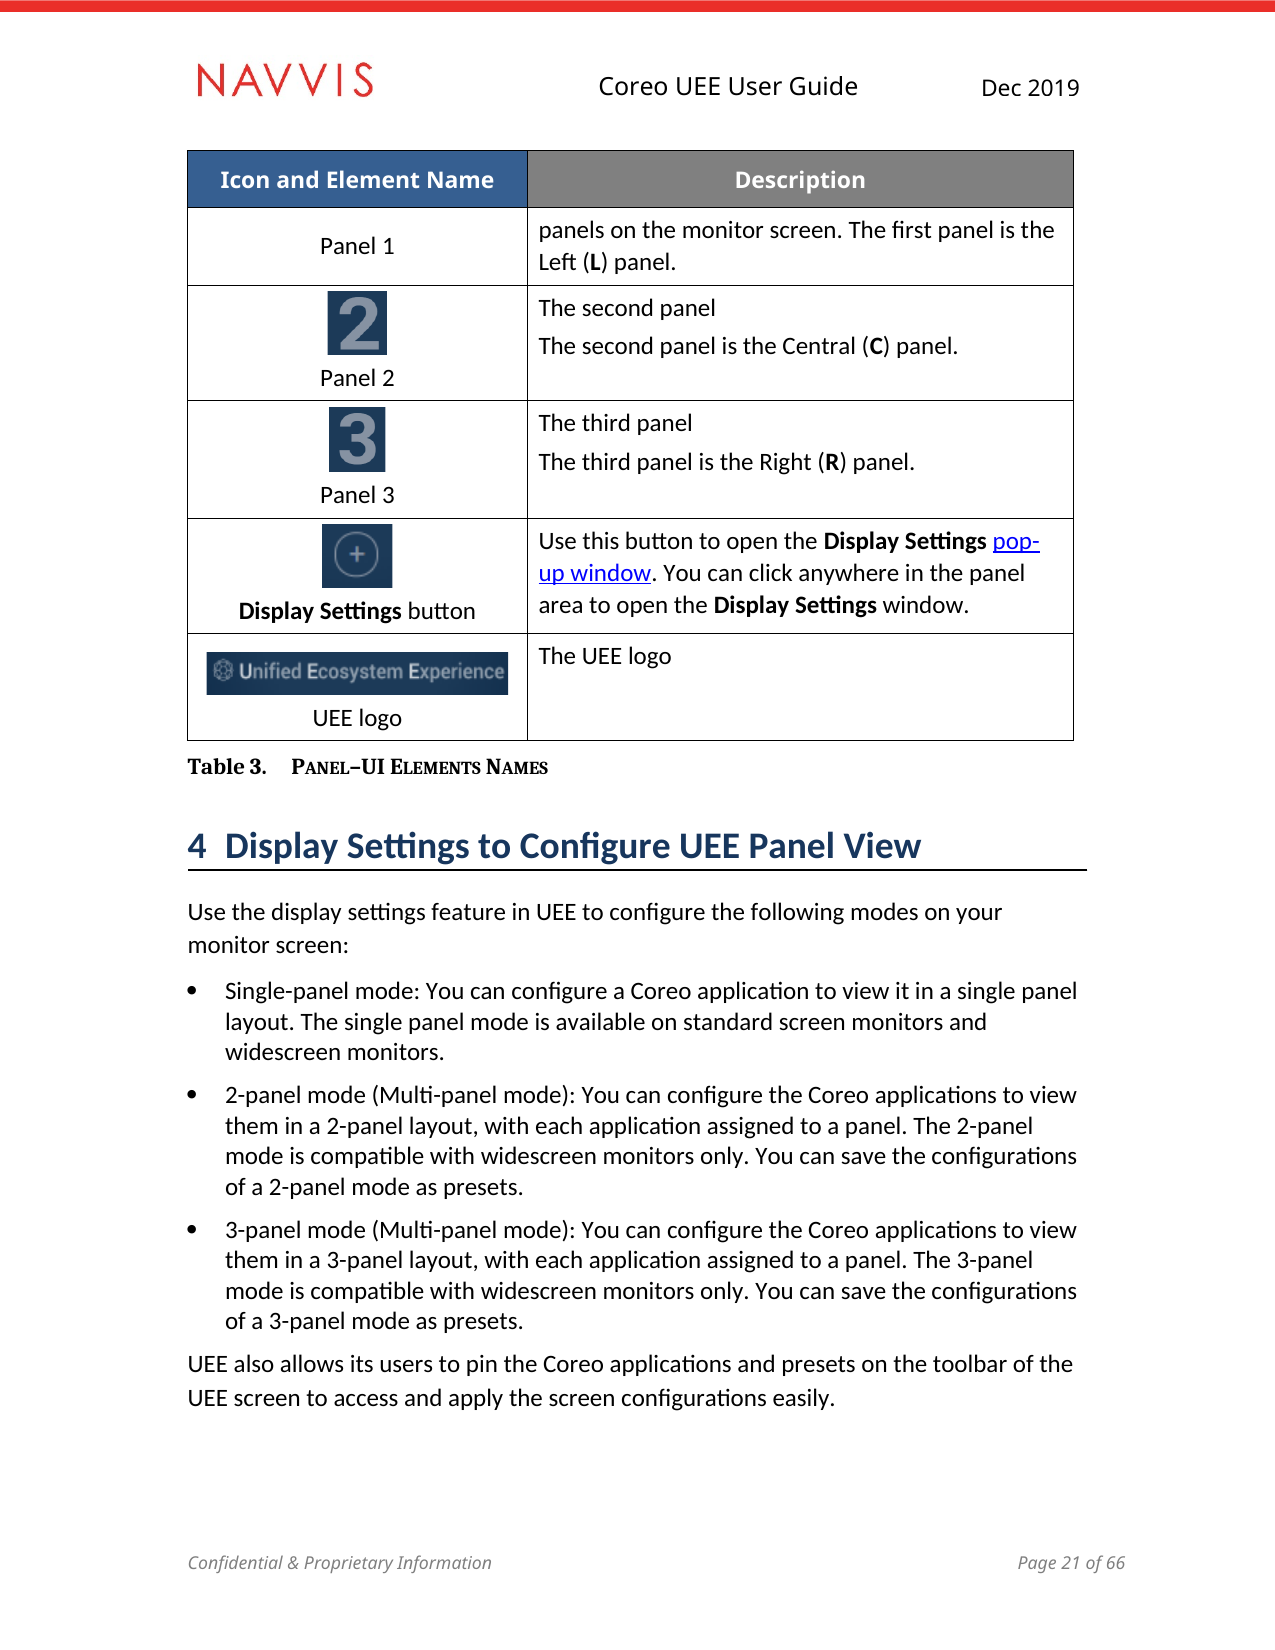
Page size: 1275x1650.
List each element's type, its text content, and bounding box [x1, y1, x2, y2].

table_cell Panel 3 [188, 401, 527, 517]
table_cell UEE logo [188, 634, 527, 740]
text Panel–UI Elements Names [187, 754, 1087, 780]
picture [327, 291, 387, 355]
table_cell The UEE logo [528, 634, 1073, 740]
picture [206, 652, 509, 695]
picture [329, 407, 386, 472]
list Single-panel mode: You can configure a Coreo application to view it in a single panel layout. The single panel mode is available on standard screen monitors and widescreen monitors. [187, 975, 1087, 1067]
table_cell Panel 1 [188, 208, 527, 285]
picture [187, 55, 383, 104]
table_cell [528, 208, 1073, 285]
list 2-panel mode (Multi-panel mode): You can configure the Coreo applications to view them in a 2-panel layout, with each application assigned to a panel. The 2-panel mode is compatible with widescreen monitors only. You can save the configurations of a 2-panel mode as presets. [187, 1079, 1087, 1201]
table_header Description [528, 151, 1073, 207]
table_cell Display Settings button [188, 519, 527, 633]
table_cell The third panel The third panel is the Right (R) panel. [528, 401, 1073, 517]
table_header Icon and Element Name [188, 151, 527, 207]
text UEE also allows its users to pin the Coreo applications and presets on the toolbar of the UEE screen to access and apply the screen configurations easily. [187, 1348, 1087, 1412]
picture [322, 524, 393, 588]
table_cell The second panel The second panel is the Central (C) panel. [528, 286, 1073, 400]
subtitle Display Settings to Configure UEE Panel View [187, 822, 1087, 871]
text Use the display settings feature in UEE to configure the following modes on your monitor screen: [187, 896, 1087, 960]
list 3-panel mode (Multi-panel mode): You can configure the Coreo applications to view them in a 3-panel layout, with each application assigned to a panel. The 3-panel mode is compatible with widescreen monitors only. You can save the configurations of a 3-panel mode as presets. [187, 1214, 1087, 1336]
table_cell Use this button to open the Display Settings pop-up window. You can click anywhere in the panel area to open the Display Settings window. [528, 519, 1073, 633]
table_cell Panel 2 [188, 286, 527, 400]
